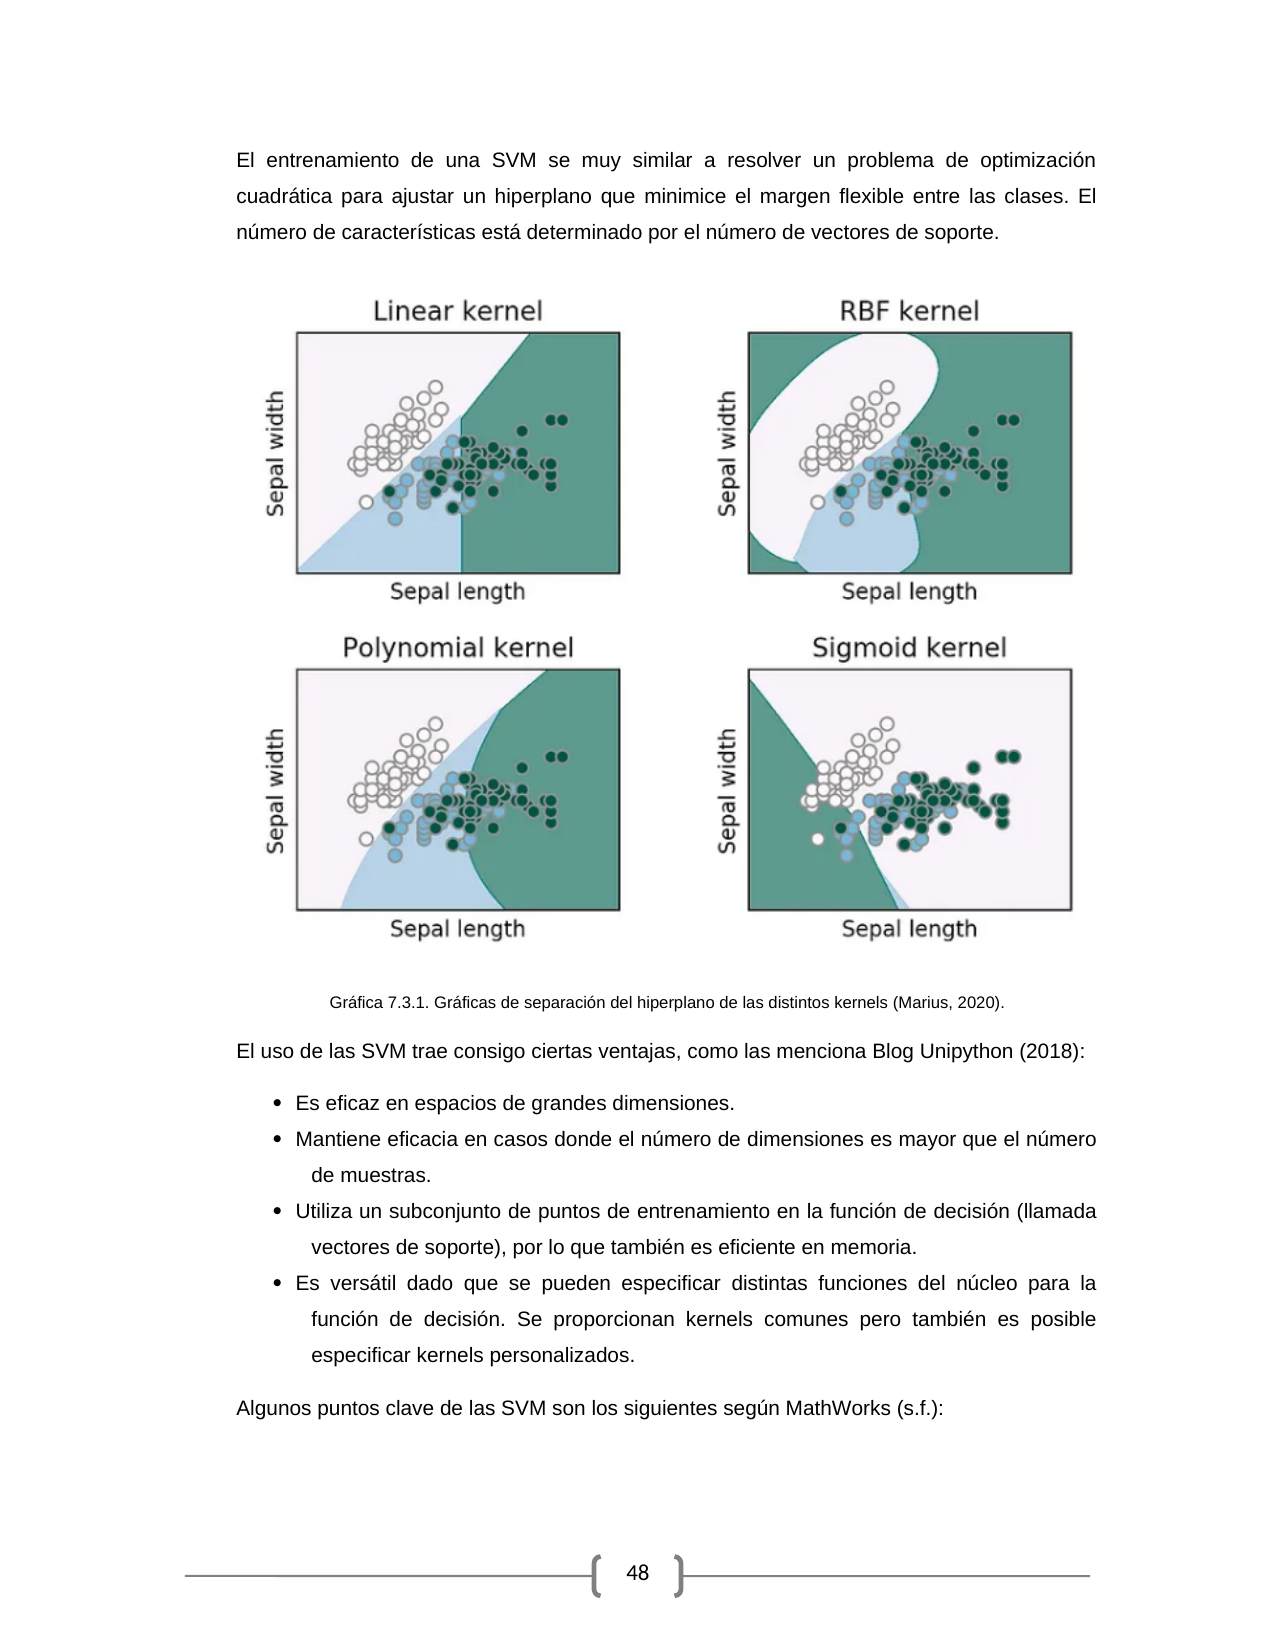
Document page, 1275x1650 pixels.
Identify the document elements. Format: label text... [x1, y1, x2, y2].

list Es versátil dado que se pueden especificar distintas funciones del núcleo para la función de decisión. Se proporcionan kernels comunes pero también es posible especificar kernels personalizados. [274, 1271, 1098, 1367]
list Utiliza un subconjunto de puntos de entrenamiento en la función de decisión (llamada vectores de soporte), por lo que también es eficiente en memoria. [274, 1199, 1098, 1259]
text El uso de las SVM trae consigo ciertas ventajas, como las menciona Blog Unipython (2018): [236, 1038, 1098, 1062]
text El entrenamiento de una SVM se muy similar a resolver un problema de optimización cuadrática para ajustar un hiperplano que minimice el margen flexible entre las clases. El número de características está determinado por el número de vectores de soporte. [236, 148, 1098, 243]
picture [236, 272, 1098, 963]
text Gráfica 7.3.1. Gráficas de separación del hiperplano de las distintos kernels . [236, 993, 1098, 1012]
text Algunos puntos clave de las SVM son los siguientes según MathWorks (s.f.): [236, 1396, 1098, 1419]
list Es eficaz en espacios de grandes dimensiones. [274, 1091, 1098, 1115]
list Mantiene eficacia en casos donde el número de dimensiones es mayor que el número de muestras. [274, 1127, 1098, 1187]
